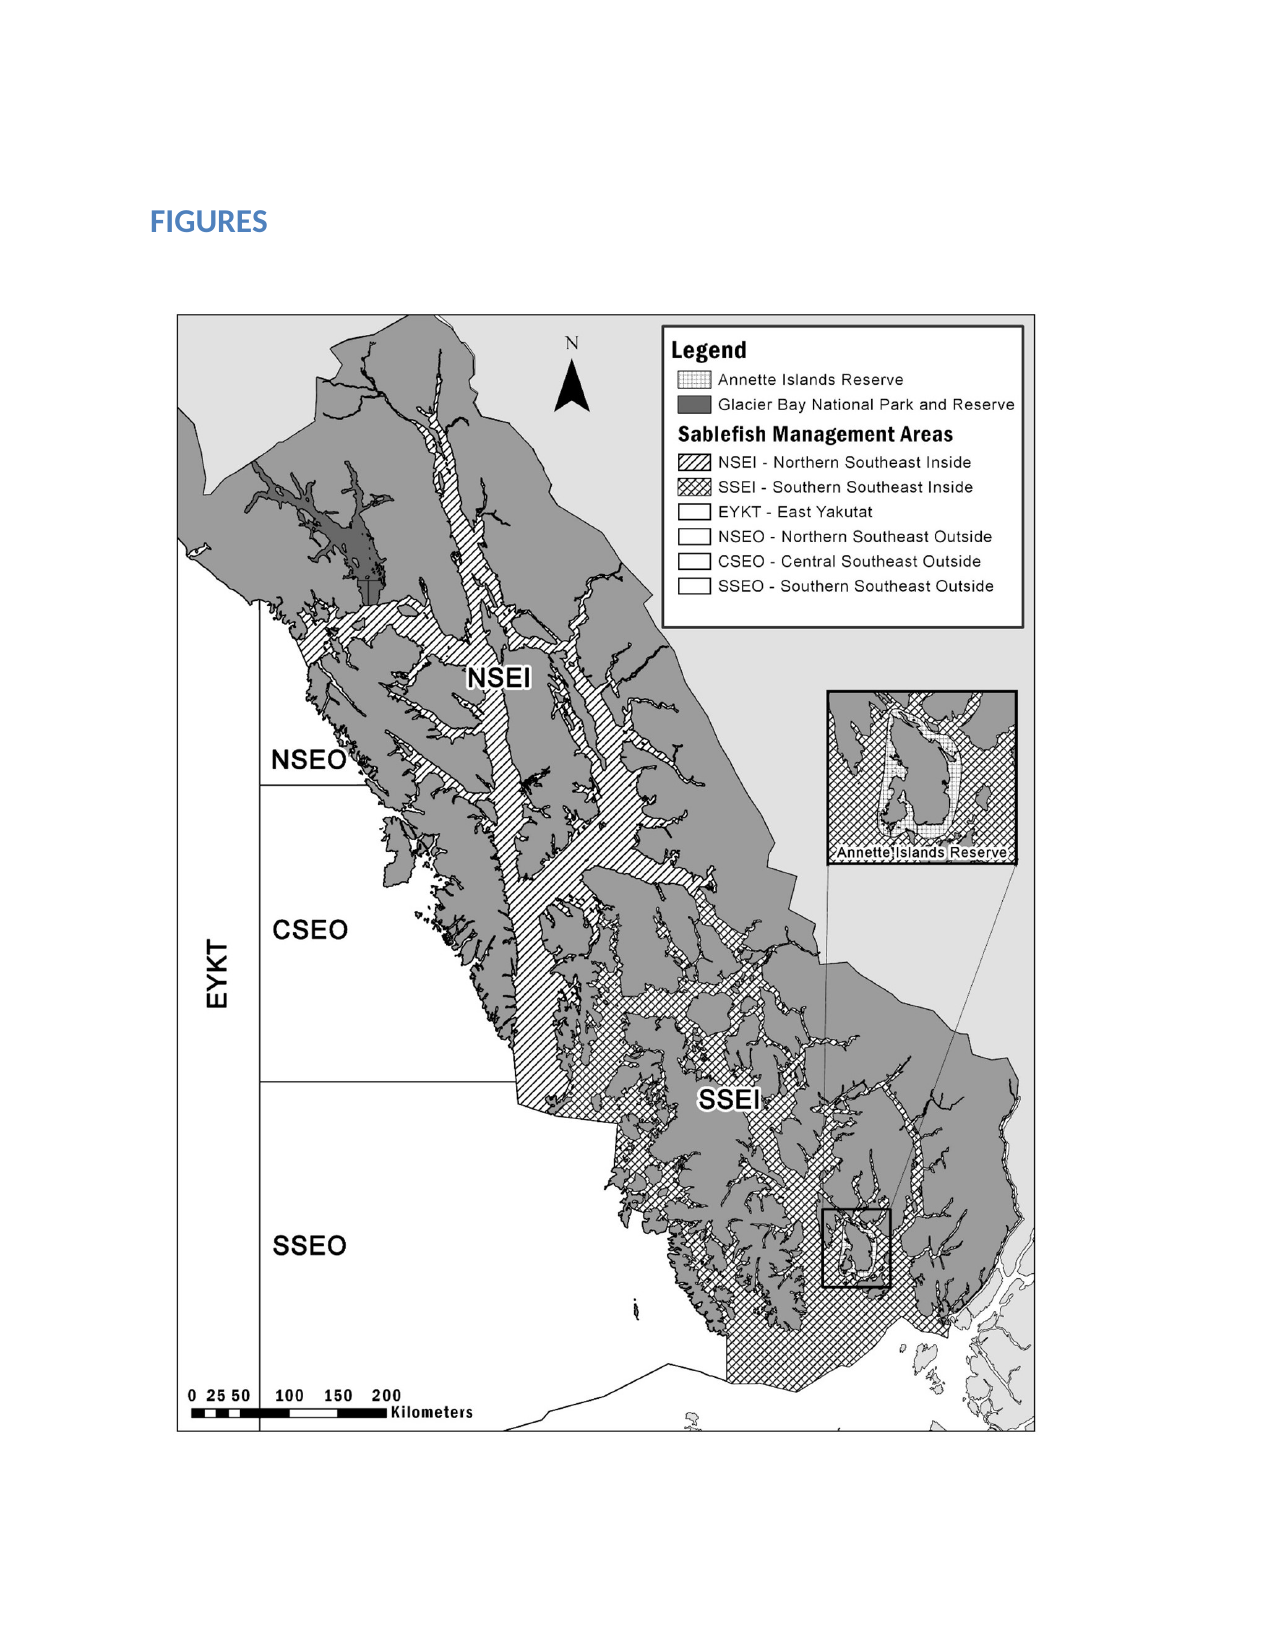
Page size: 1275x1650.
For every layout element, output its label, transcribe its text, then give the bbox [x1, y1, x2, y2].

picture [168, 307, 1044, 1440]
subtitle FIGURES [150, 200, 1125, 241]
